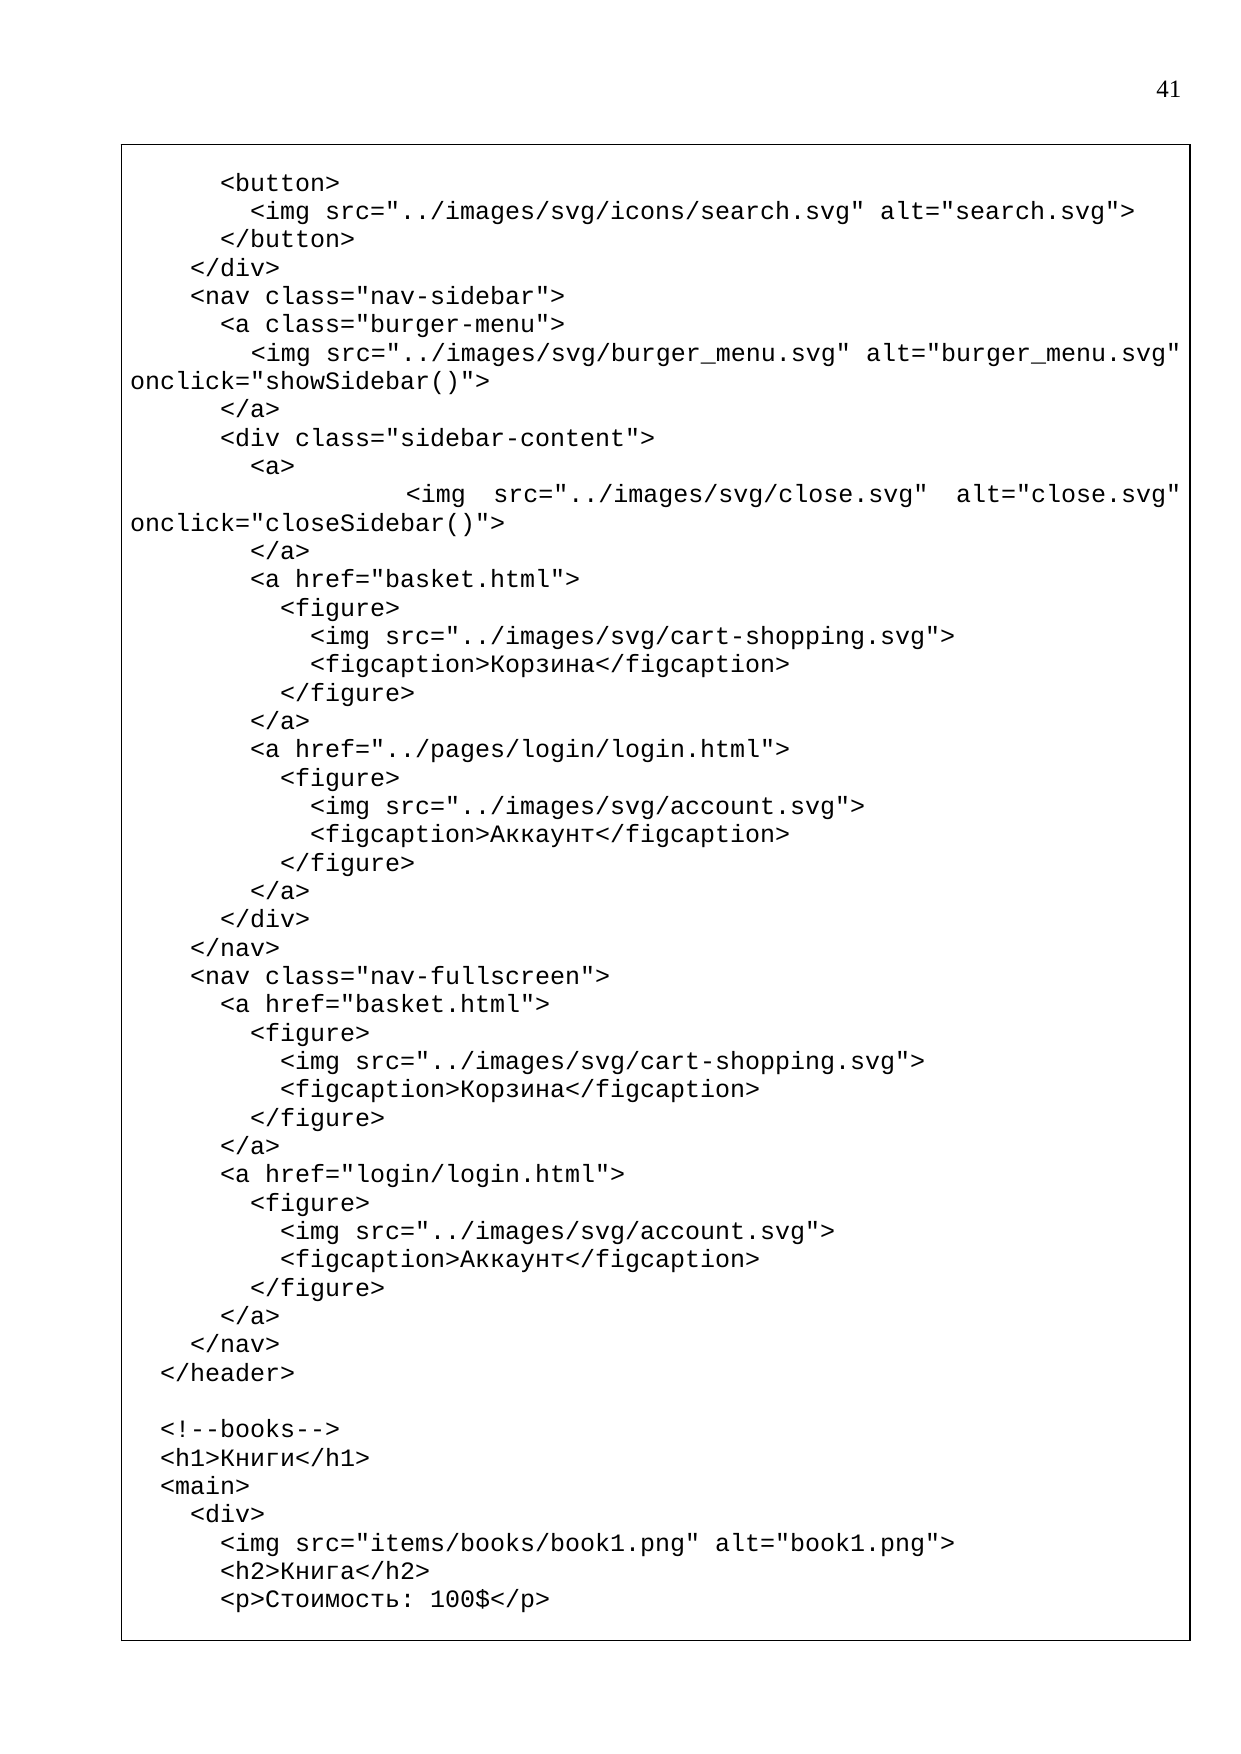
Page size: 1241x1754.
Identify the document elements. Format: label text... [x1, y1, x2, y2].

text <img src="../images/svg/cart-shopping.svg"> [130, 623, 1181, 652]
text <figure> [130, 765, 1181, 793]
text </a> [130, 538, 1181, 567]
text <img src="../images/svg/account.svg"> [130, 1218, 1181, 1247]
text </button> [130, 227, 1181, 255]
text <figcaption>Аккаунт</figcaption> [130, 1247, 1181, 1275]
text </figure> [130, 1275, 1181, 1303]
text <img src="items/books/book1.png" alt="book1.png"> [130, 1530, 1181, 1558]
text <img src="../images/svg/burger_menu.svg" alt="burger_menu.svg" onclick="showSidebar()"> [130, 340, 1181, 397]
text <div class="sidebar-content"> [130, 425, 1181, 453]
text </a> [130, 708, 1181, 737]
text <img src="../images/svg/close.svg" alt="close.svg" onclick="closeSidebar()"> [130, 482, 1181, 538]
text </nav> [130, 935, 1181, 963]
text </figure> [130, 1105, 1181, 1133]
text <div> [130, 1502, 1181, 1530]
text <img src="../images/svg/icons/search.svg" alt="search.svg"> [130, 198, 1181, 227]
text <p>Стоимость: 100$</p> [122, 1561, 1189, 1640]
text <figure> [130, 595, 1181, 623]
text <a href="login/login.html"> [130, 1162, 1181, 1190]
text </a> [130, 1133, 1181, 1162]
text </a> [130, 1303, 1181, 1332]
text </div> [130, 907, 1181, 935]
text </figure> [130, 850, 1181, 878]
text <a href="../pages/login/login.html"> [130, 737, 1181, 765]
text <!--books--> [130, 1417, 1181, 1445]
text <figcaption>Корзина</figcaption> [130, 652, 1181, 680]
text </a> [130, 397, 1181, 425]
text <nav class="nav-fullscreen"> [130, 963, 1181, 992]
text <a href="basket.html"> [130, 992, 1181, 1020]
text <img src="../images/svg/account.svg"> [130, 793, 1181, 822]
text <a href="basket.html"> [130, 567, 1181, 595]
text <figcaption>Корзина</figcaption> [130, 1077, 1181, 1105]
text <main> [130, 1473, 1181, 1502]
text </a> [130, 878, 1181, 907]
text <button> [122, 145, 1189, 198]
text </figure> [130, 680, 1181, 708]
text <a> [130, 453, 1181, 482]
text </header> [130, 1360, 1181, 1388]
text </div> [130, 255, 1181, 283]
text <figcaption>Аккаунт</figcaption> [130, 822, 1181, 850]
text <nav class="nav-sidebar"> [130, 283, 1181, 312]
text <h1>Книги</h1> [130, 1445, 1181, 1473]
text </nav> [130, 1332, 1181, 1360]
text <img src="../images/svg/cart-shopping.svg"> [130, 1048, 1181, 1077]
text <figure> [130, 1190, 1181, 1218]
text <a class="burger-menu"> [130, 312, 1181, 340]
text <figure> [130, 1020, 1181, 1048]
